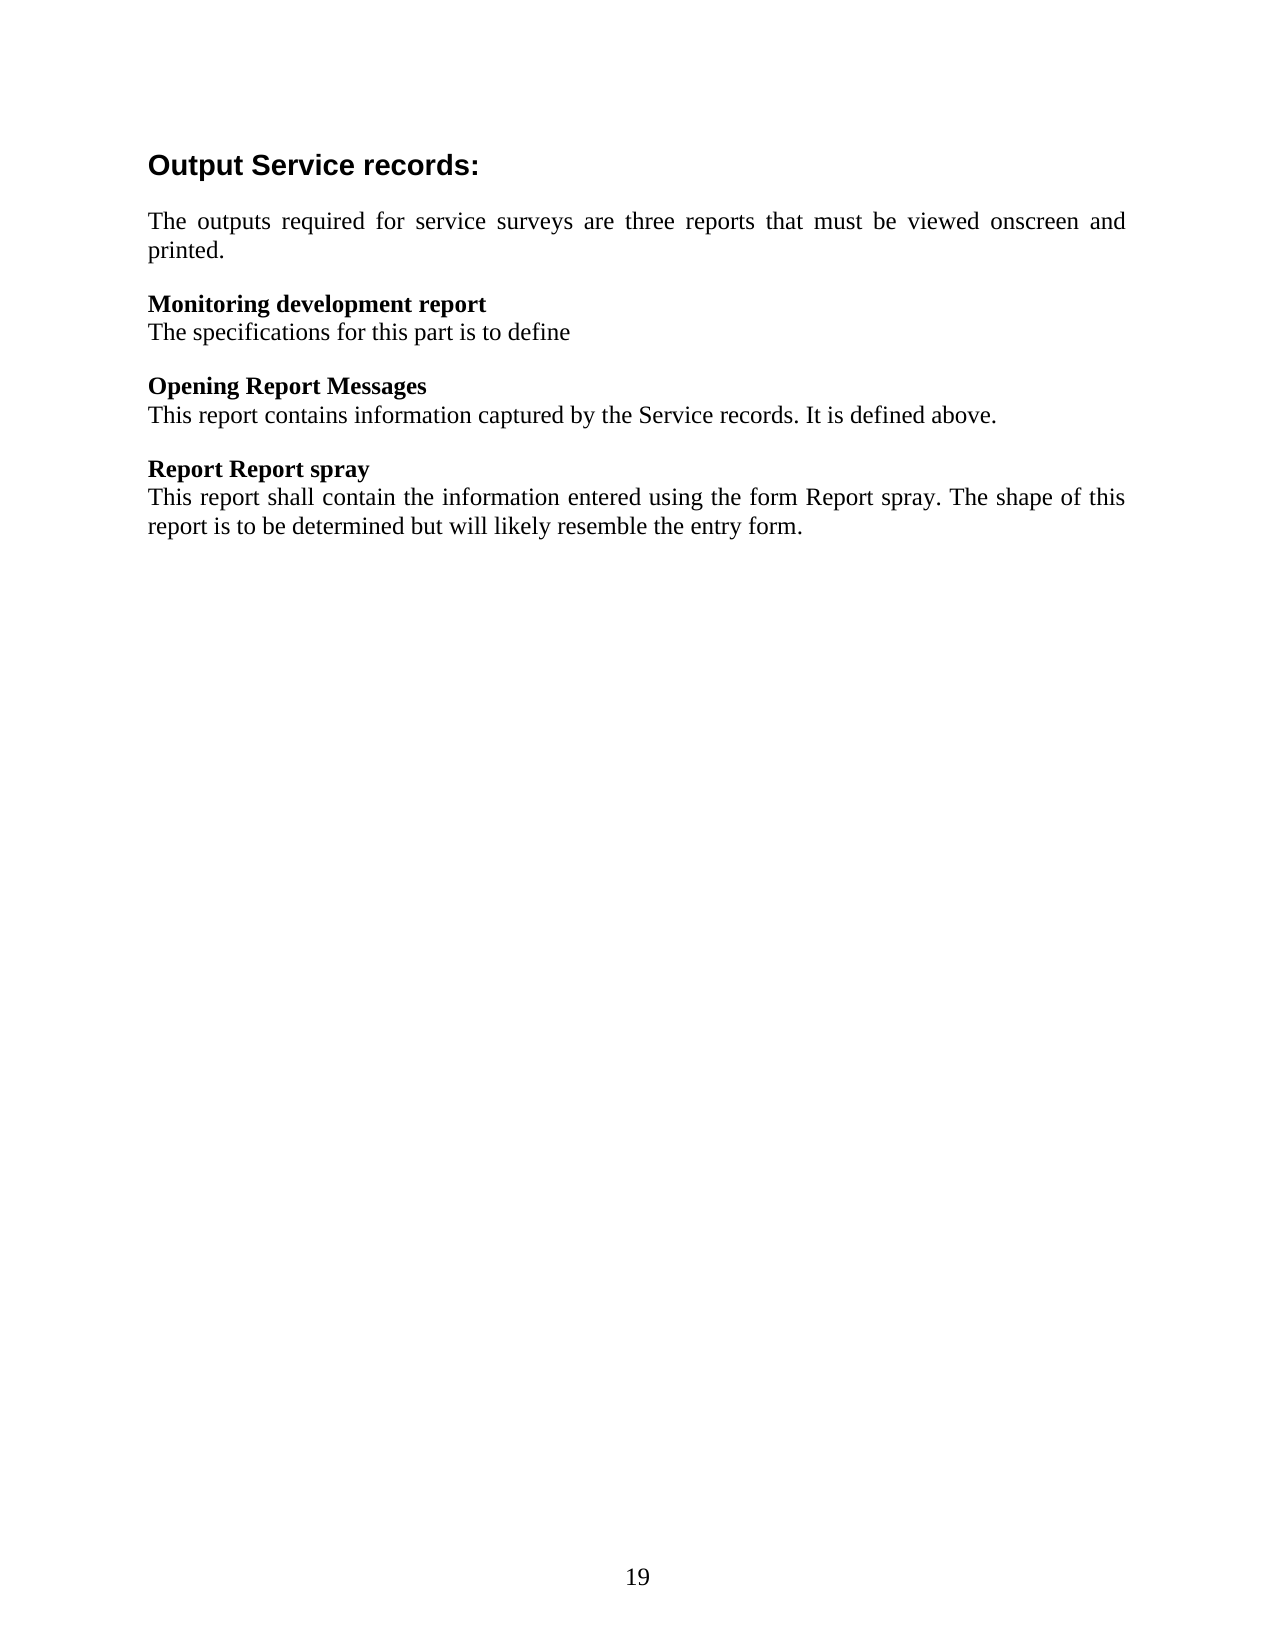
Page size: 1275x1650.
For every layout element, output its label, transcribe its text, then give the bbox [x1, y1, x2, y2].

text Monitoring development report [148, 289, 1127, 317]
text Opening Report Messages [148, 371, 1127, 400]
text This report contains information captured by the Service records. It is defined above. [148, 400, 1127, 429]
text Output Service records: [148, 148, 1127, 181]
text The specifications for this part is to define [148, 317, 1127, 346]
text This report shall contain the information entered using the form Report spray. The shape of this report is to be determined but will likely resemble the entry form. [148, 482, 1127, 540]
text Report Report spray [148, 454, 1127, 482]
text The outputs required for service surveys are three reports that must be viewed onscreen and printed. [148, 206, 1127, 264]
